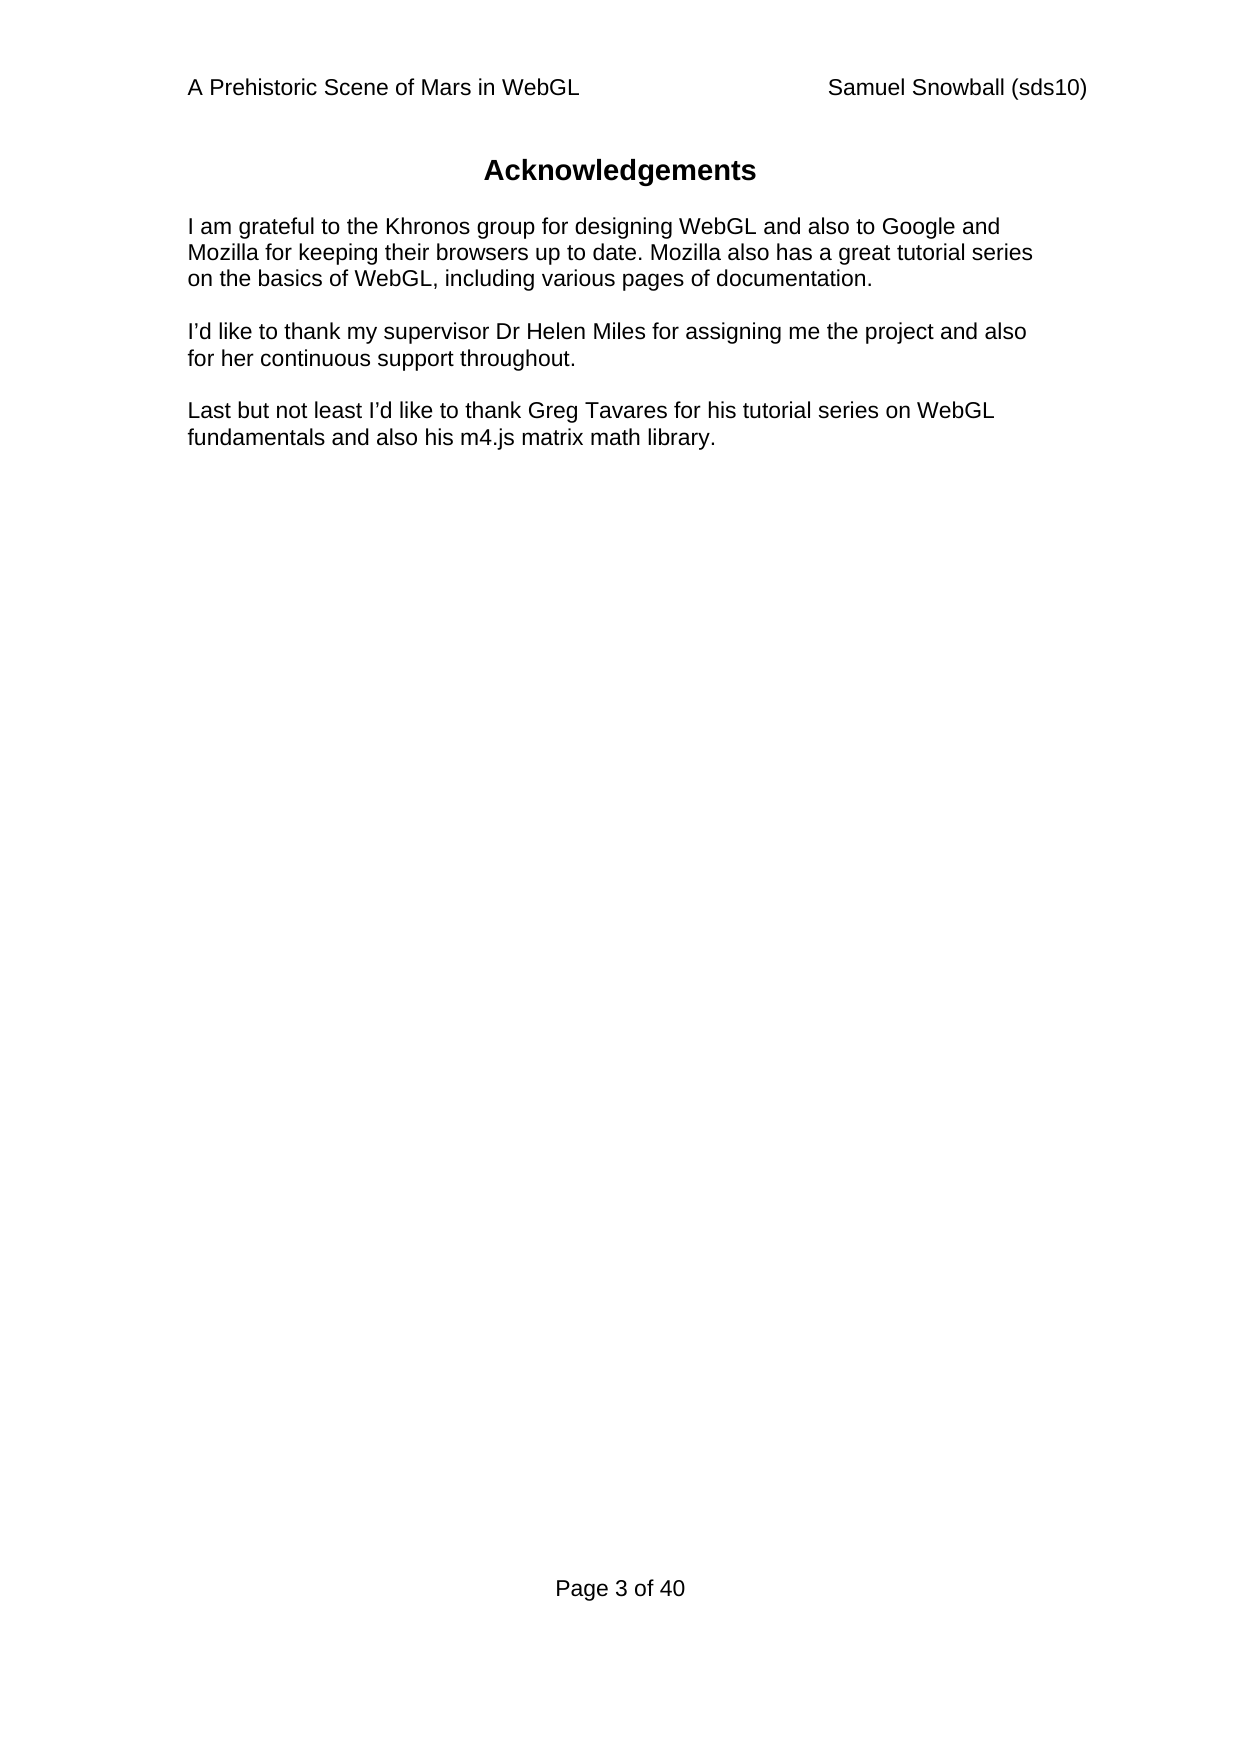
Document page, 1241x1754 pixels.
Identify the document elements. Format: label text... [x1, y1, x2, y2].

text I am grateful to the Khronos group for designing WebGL and also to Google and Mozilla for keeping their browsers up to date. Mozilla also has a great tutorial series on the basics of WebGL, including various pages of documentation. [187, 213, 1053, 292]
text I’d like to thank my supervisor Dr Helen Miles for assigning me the project and also for her continuous support throughout. [187, 318, 1053, 371]
text Acknowledgements [187, 153, 1053, 186]
text Last but not least I’d like to thank Greg Tavares for his tutorial series on WebGL fundamentals and also his m4.js matrix math library. [187, 397, 1053, 450]
